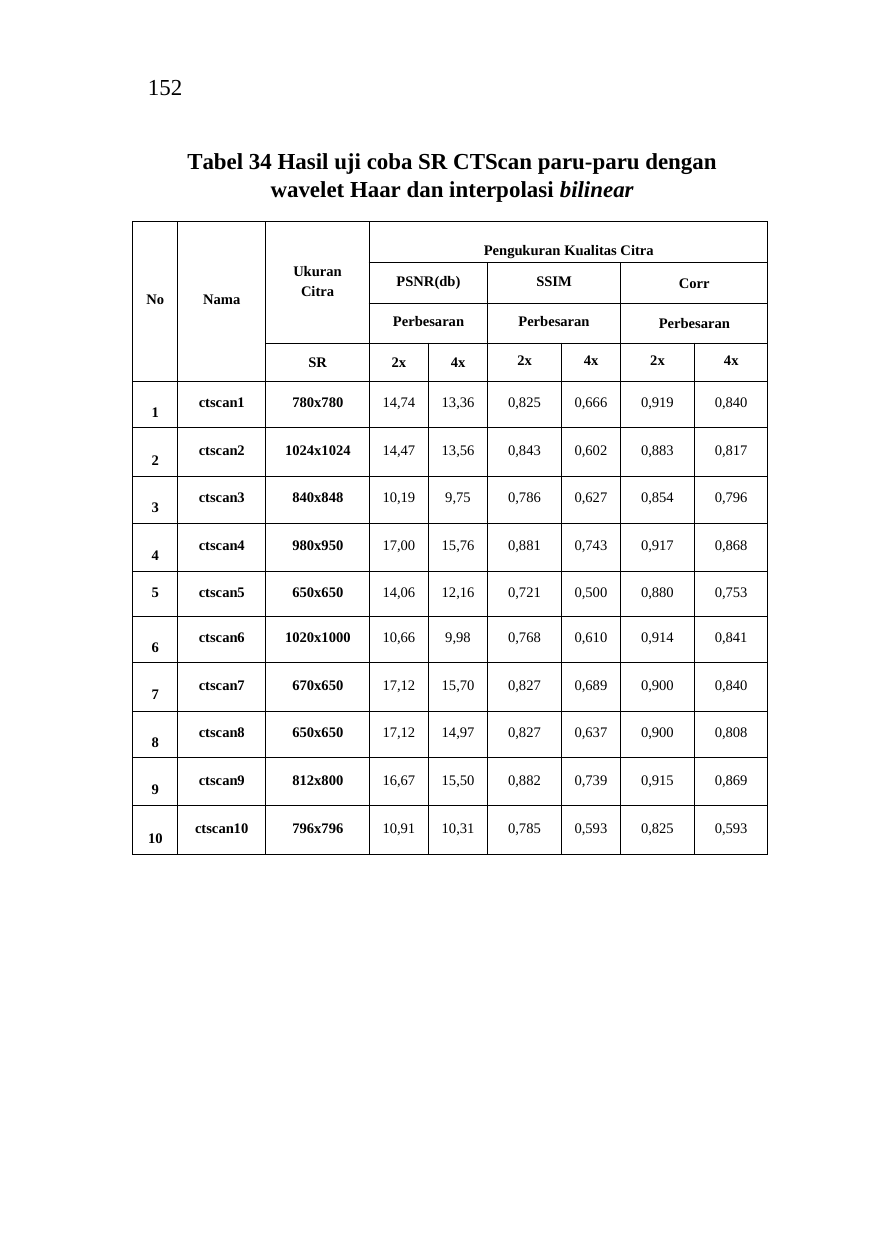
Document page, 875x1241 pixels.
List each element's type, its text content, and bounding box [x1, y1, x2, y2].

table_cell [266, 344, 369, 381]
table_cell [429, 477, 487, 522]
text Tabel 34 Hasil uji coba SR CTScan paru-paru dengan wavelet Haar dan interpolasi bilinear [148, 148, 756, 202]
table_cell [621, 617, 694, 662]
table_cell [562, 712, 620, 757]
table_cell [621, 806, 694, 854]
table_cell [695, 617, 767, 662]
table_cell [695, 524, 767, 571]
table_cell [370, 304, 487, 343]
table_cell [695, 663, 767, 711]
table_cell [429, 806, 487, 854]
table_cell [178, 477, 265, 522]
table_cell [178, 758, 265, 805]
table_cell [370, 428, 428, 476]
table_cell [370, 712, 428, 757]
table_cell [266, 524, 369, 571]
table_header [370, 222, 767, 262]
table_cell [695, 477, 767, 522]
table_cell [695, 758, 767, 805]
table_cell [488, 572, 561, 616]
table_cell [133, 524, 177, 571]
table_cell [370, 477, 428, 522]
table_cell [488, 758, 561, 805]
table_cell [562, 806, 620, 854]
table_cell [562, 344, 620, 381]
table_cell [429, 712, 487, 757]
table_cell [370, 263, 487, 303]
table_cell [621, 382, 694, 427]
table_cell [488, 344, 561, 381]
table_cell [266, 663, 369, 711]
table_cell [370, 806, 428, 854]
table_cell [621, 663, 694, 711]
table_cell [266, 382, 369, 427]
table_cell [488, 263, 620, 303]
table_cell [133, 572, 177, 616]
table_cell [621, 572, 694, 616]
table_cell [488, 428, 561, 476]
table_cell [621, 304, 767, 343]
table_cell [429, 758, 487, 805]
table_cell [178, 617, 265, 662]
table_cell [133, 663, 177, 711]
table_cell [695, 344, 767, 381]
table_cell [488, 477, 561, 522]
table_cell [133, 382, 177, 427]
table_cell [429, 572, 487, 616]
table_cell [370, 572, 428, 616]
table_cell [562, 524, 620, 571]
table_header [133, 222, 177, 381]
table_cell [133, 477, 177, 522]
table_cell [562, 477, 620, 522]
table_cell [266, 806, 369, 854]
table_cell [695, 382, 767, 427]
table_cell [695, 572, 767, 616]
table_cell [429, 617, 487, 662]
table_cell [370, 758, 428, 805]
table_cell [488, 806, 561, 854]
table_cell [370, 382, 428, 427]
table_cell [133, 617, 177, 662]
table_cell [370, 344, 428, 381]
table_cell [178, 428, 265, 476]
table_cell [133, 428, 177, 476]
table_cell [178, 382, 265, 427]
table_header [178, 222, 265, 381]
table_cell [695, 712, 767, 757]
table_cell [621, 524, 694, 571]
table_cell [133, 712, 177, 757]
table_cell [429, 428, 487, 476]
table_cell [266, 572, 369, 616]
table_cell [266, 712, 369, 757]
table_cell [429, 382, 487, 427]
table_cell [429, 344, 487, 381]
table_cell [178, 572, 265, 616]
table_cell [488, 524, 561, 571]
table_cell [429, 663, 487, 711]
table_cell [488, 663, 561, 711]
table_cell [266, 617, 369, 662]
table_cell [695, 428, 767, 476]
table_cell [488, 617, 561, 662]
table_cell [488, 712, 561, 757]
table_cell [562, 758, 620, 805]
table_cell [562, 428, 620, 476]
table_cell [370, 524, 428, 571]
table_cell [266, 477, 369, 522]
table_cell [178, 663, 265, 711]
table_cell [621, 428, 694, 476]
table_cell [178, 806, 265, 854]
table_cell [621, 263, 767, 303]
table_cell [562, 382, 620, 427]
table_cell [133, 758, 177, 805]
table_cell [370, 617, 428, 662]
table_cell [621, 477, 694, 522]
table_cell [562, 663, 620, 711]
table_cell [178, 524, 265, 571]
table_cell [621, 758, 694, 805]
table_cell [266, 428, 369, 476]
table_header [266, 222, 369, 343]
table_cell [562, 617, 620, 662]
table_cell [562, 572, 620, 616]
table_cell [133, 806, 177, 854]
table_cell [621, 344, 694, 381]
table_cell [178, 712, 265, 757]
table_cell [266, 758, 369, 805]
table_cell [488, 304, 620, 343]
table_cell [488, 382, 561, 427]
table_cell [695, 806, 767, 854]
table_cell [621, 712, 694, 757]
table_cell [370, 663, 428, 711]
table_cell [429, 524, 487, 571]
